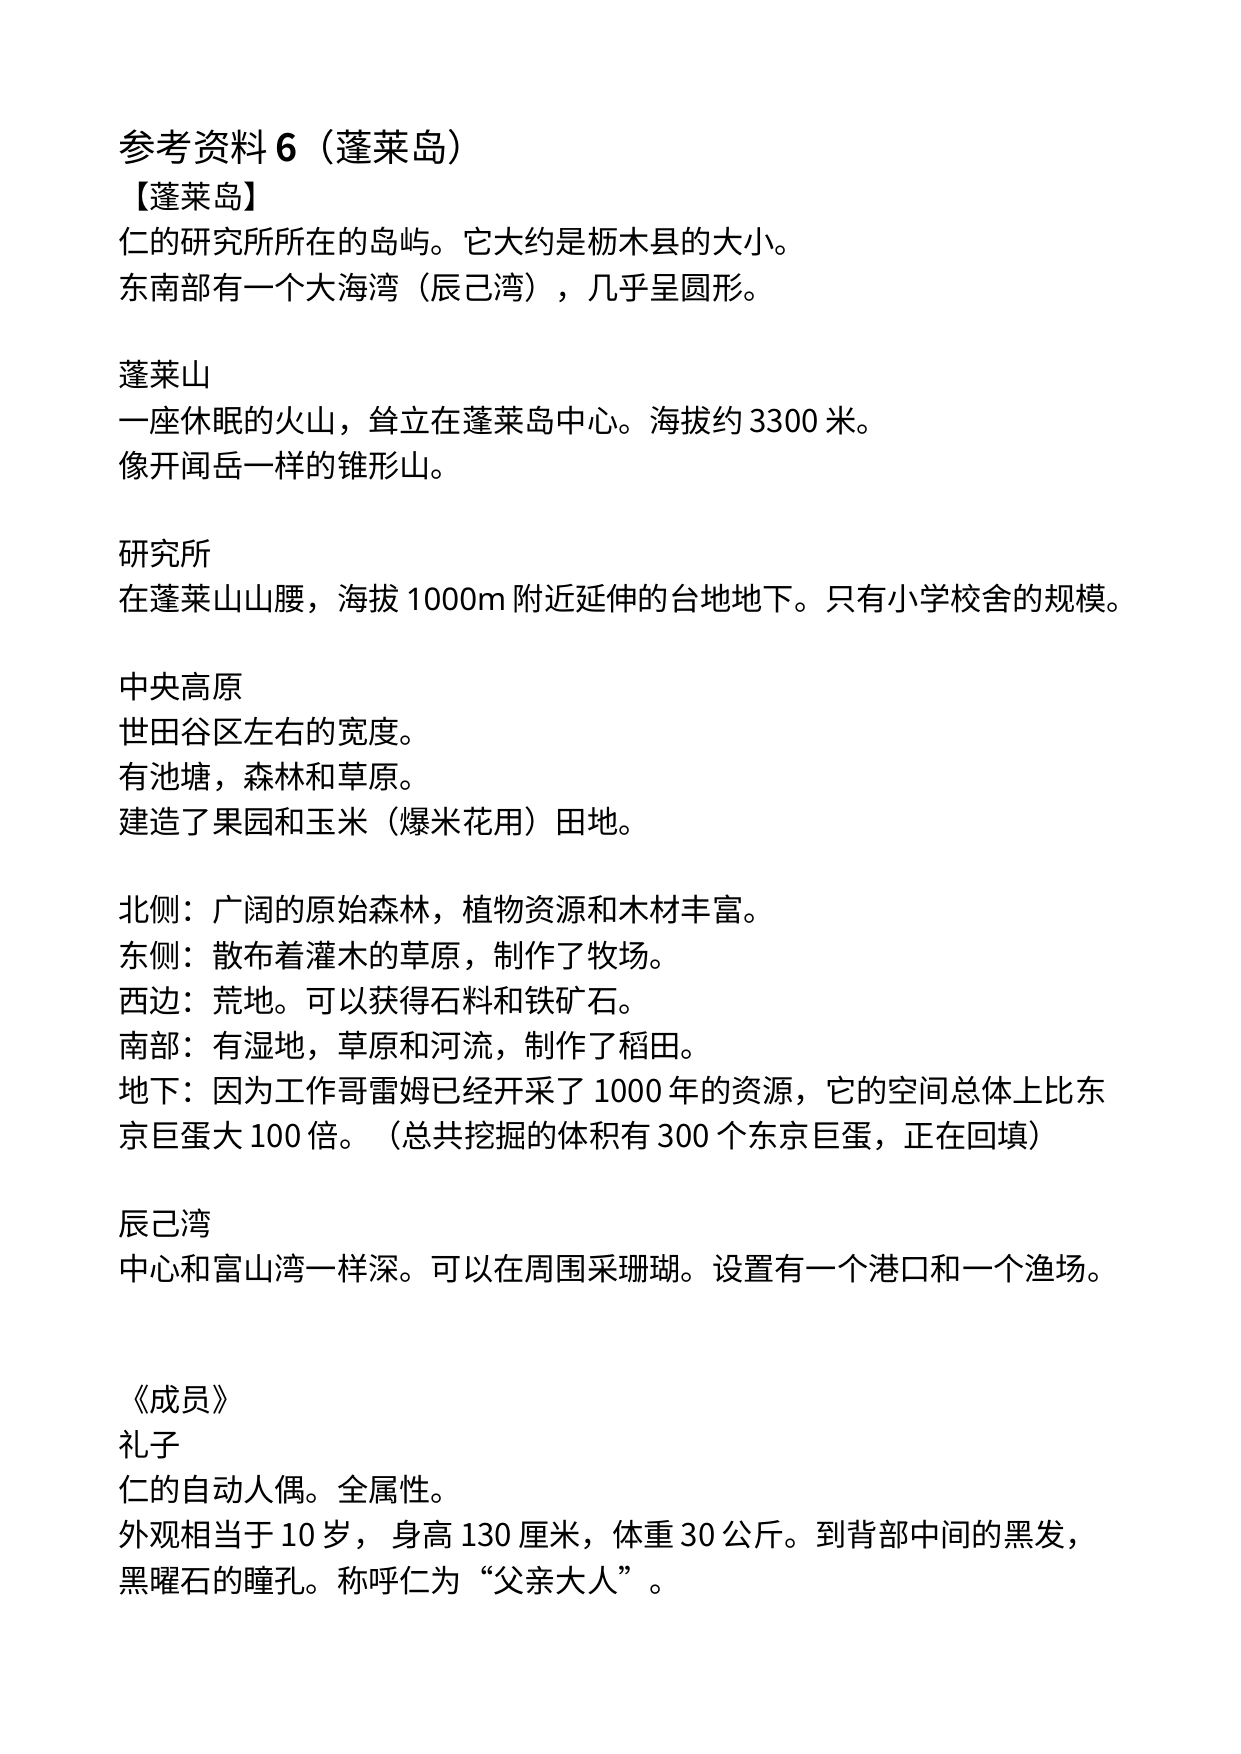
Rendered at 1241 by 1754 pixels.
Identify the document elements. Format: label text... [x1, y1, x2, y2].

text 研究所 [118, 529, 1122, 574]
text 一座休眠的火山，耸立在蓬莱岛中心。海拔约3300米。 [118, 396, 1122, 441]
text 【蓬莱岛】 [118, 172, 1122, 218]
text 《成员》 [118, 1375, 1122, 1420]
text 在蓬莱山山腰，海拔1000m附近延伸的台地地下。只有小学校舍的规模。 [118, 574, 1122, 619]
text 南部：有湿地，草原和河流，制作了稻田。 [118, 1021, 1122, 1066]
text 像开闻岳一样的锥形山。 [118, 441, 1122, 486]
text 有池塘，森林和草原。 [118, 752, 1122, 798]
text 中心和富山湾一样深。可以在周围采珊瑚。设置有一个港口和一个渔场。 [118, 1244, 1122, 1290]
text 北侧：广阔的原始森林，植物资源和木材丰富。 [118, 886, 1122, 931]
text 辰己湾 [118, 1199, 1122, 1244]
text 东侧：散布着灌木的草原，制作了牧场。 [118, 931, 1122, 976]
text 中央高原 [118, 662, 1122, 707]
text 仁的研究所所在的岛屿。它大约是枥木县的大小。 [118, 218, 1122, 263]
text 蓬莱山 [118, 351, 1122, 396]
text 东南部有一个大海湾（辰己湾），几乎呈圆形。 [118, 263, 1122, 308]
text 礼子 [118, 1420, 1122, 1465]
text 仁的自动人偶。全属性。 [118, 1465, 1122, 1511]
text 西边：荒地。可以获得石料和铁矿石。 [118, 976, 1122, 1021]
text 参考资料6（蓬莱岛） [118, 118, 1122, 172]
text 地下：因为工作哥雷姆已经开采了1000年的资源，它的空间总体上比东京巨蛋大100倍。（总共挖掘的体积有300个东京巨蛋，正在回填） [118, 1066, 1122, 1157]
text 世田谷区左右的宽度。 [118, 707, 1122, 752]
text 建造了果园和玉米（爆米花用）田地。 [118, 798, 1122, 843]
text 外观相当于10岁， 身高130厘米，体重30公斤。到背部中间的黑发，黑曜石的瞳孔。称呼仁为“父亲大人”。 [118, 1511, 1122, 1601]
